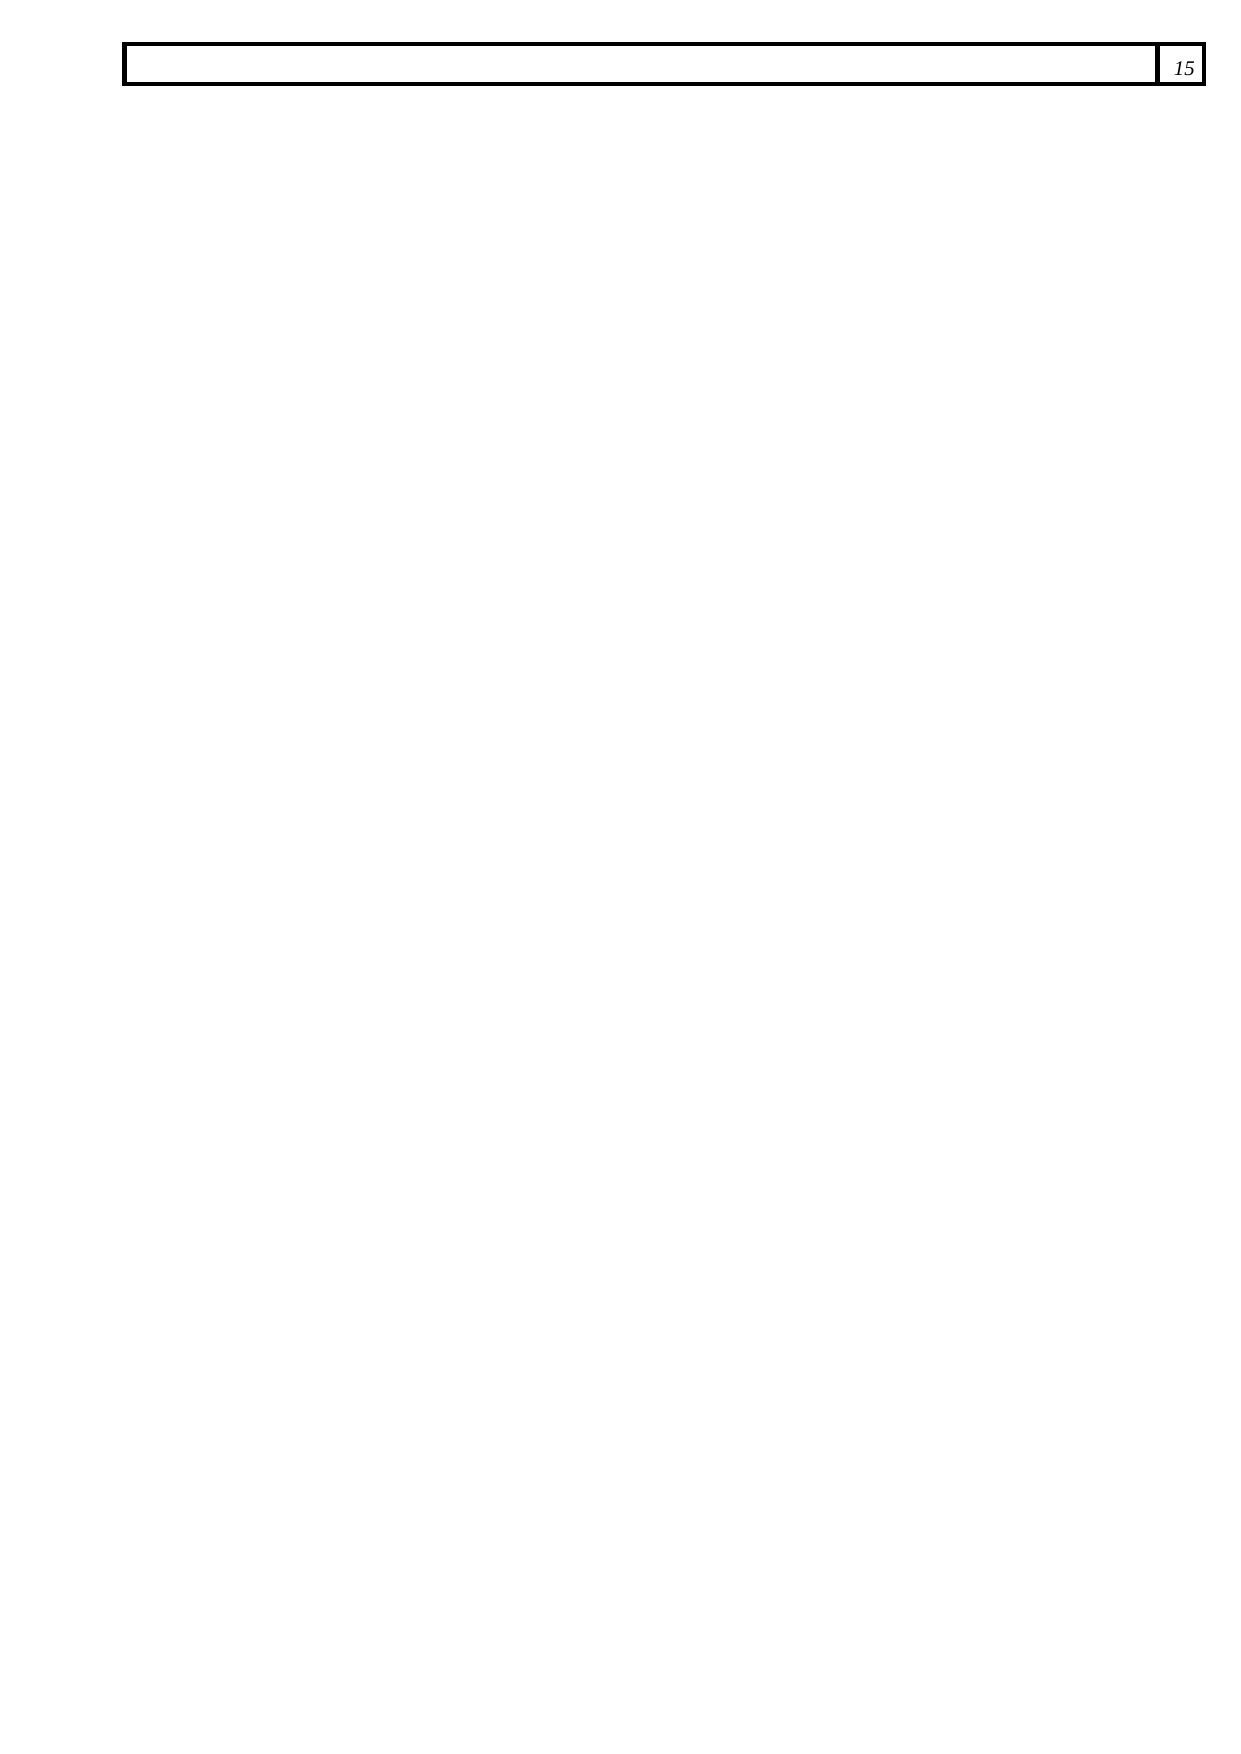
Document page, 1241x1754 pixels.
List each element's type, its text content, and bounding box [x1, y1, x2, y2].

table_cell 15 [1160, 46, 1202, 81]
table_cell [127, 46, 1155, 81]
